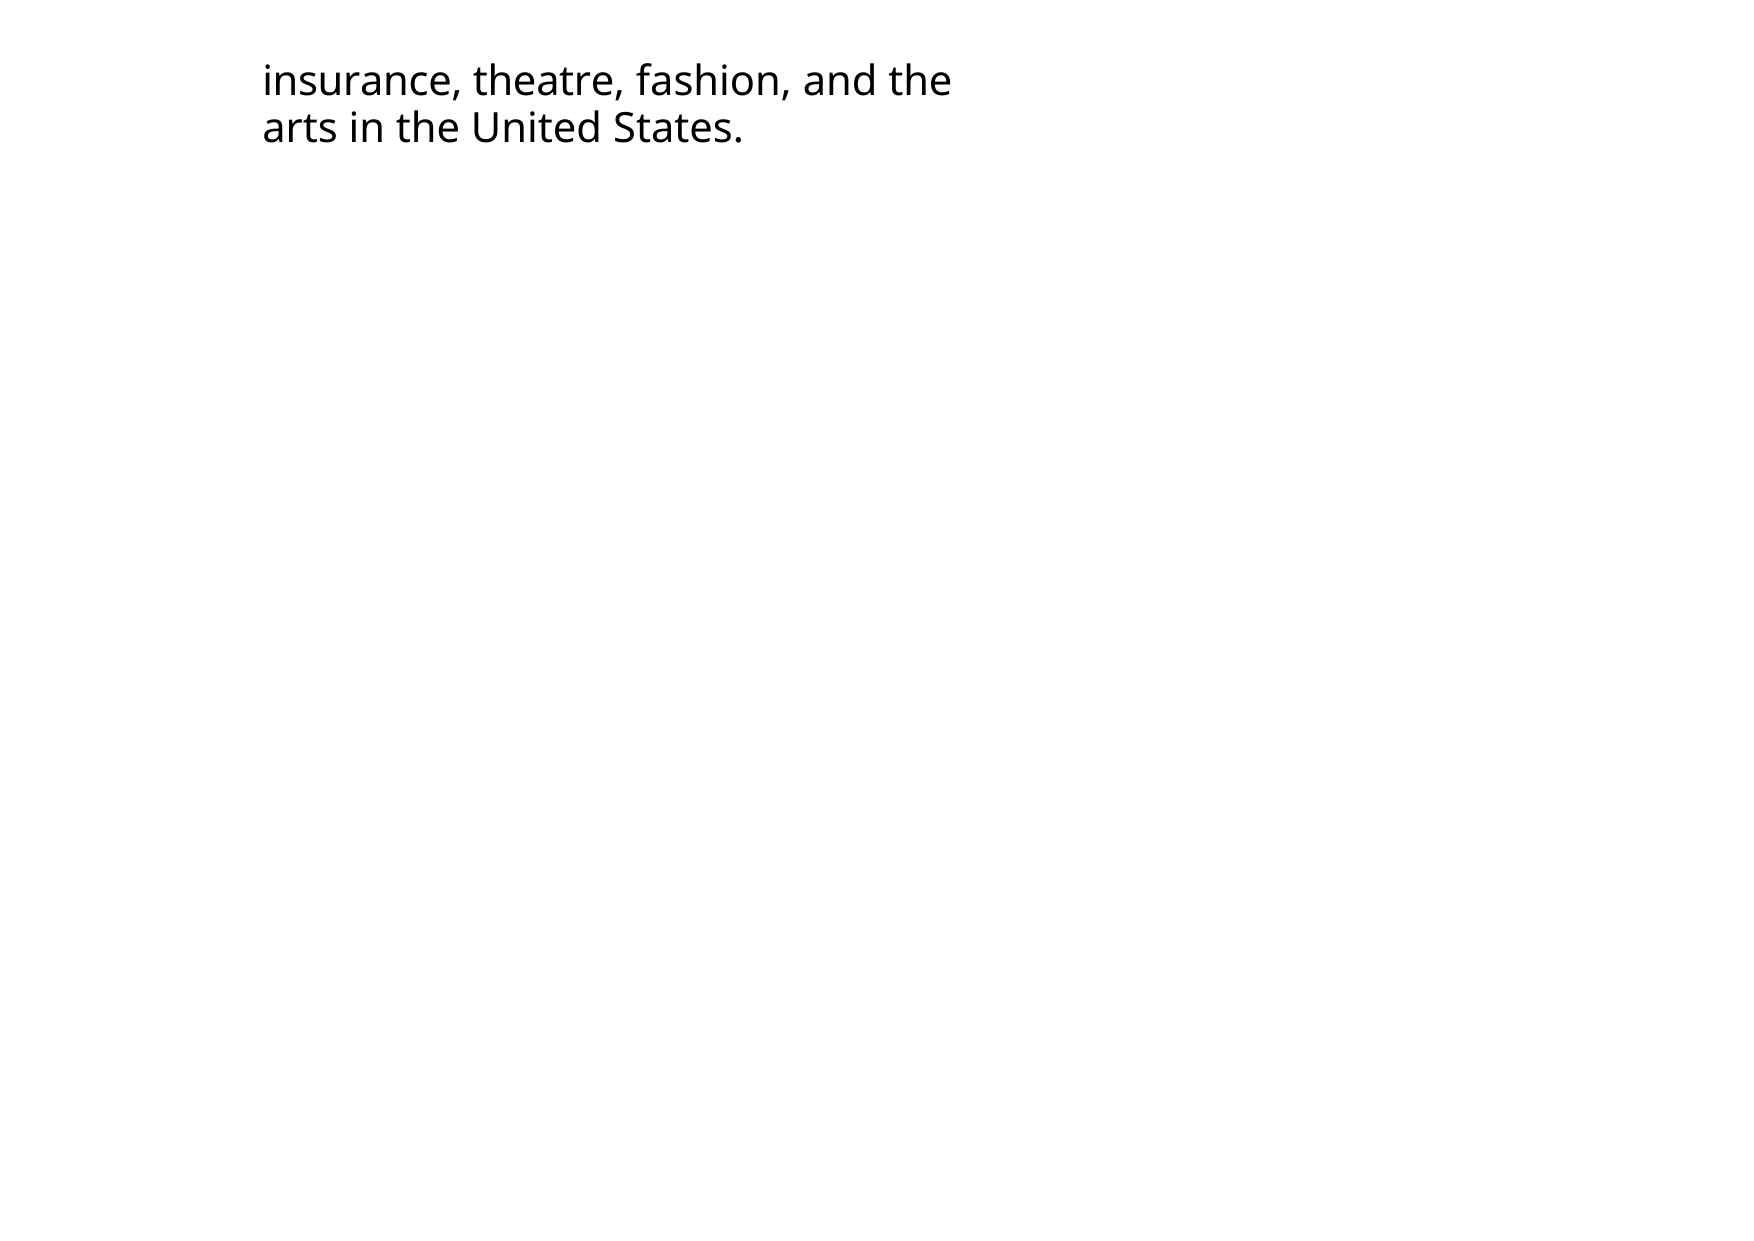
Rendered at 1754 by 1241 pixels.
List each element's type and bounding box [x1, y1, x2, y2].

list [217, 56, 954, 155]
